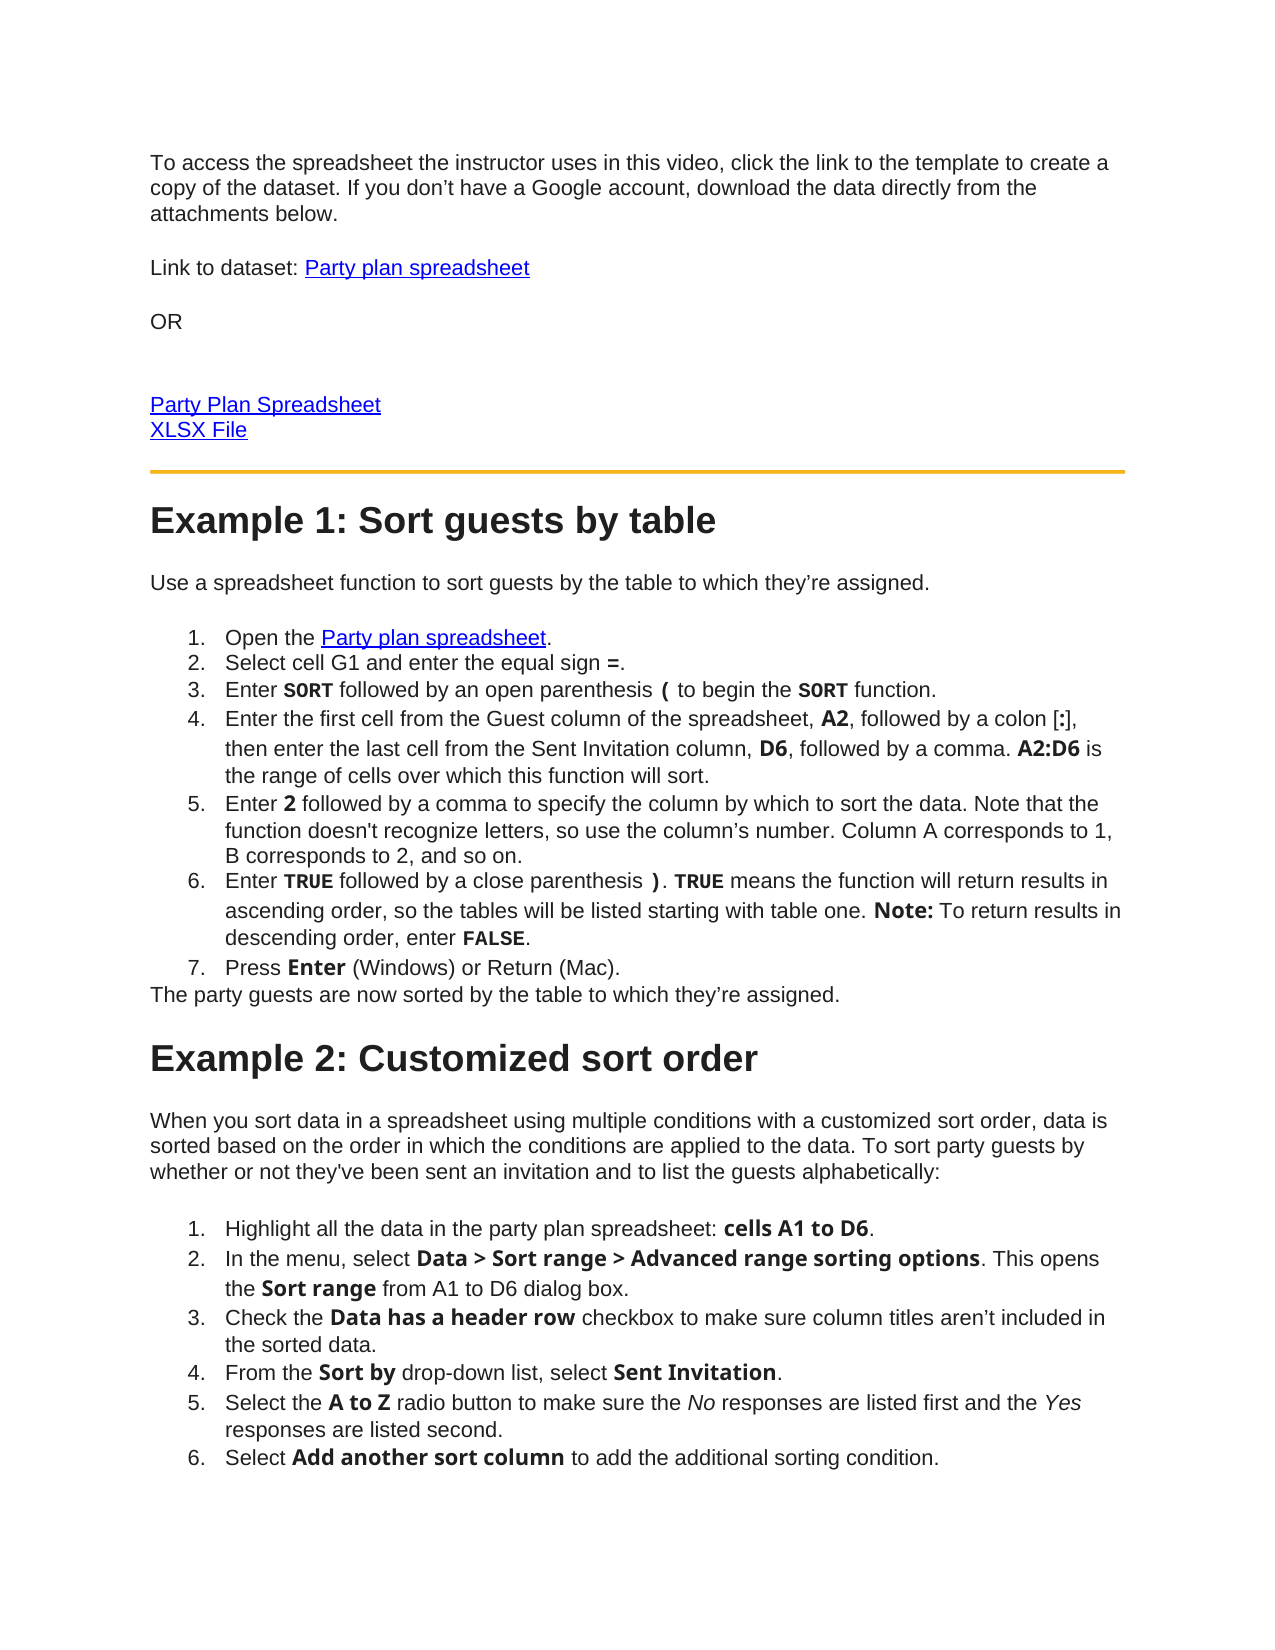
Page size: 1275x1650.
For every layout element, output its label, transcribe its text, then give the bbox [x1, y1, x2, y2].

list Enter 2 followed by a comma to specify the column by which to sort the data. Note that the function doesn't recognize letters, so use the column’s number. Column A corresponds to 1, B corresponds to 2, and so on. [187, 788, 1125, 868]
picture [150, 470, 1125, 474]
list Select Add another sort column to add the additional sorting condition. [187, 1442, 1125, 1472]
list Enter SORT followed by an open parenthesis ( to begin the SORT function. [187, 677, 1125, 703]
list Highlight all the data in the party plan spreadsheet: cells A1 to D6. [187, 1213, 1125, 1243]
list From the Sort by drop-down list, select Sent Invitation. [187, 1357, 1125, 1387]
list Select the A to Z radio button to make sure the No responses are listed first and the Yes responses are listed second. [187, 1387, 1125, 1442]
list Press Enter (Windows) or Return (Mac). [187, 952, 1125, 982]
text When you sort data in a spreadsheet using multiple conditions with a customized sort order, data is sorted based on the order in which the conditions are applied to the data. To sort party guests by whether or not they've been sent an invitation and to list the guests alphabetically: [150, 1108, 1125, 1184]
text XLSX File [150, 417, 1125, 442]
text To access the spreadsheet the instructor uses in this video, click the link to the template to create a copy of the dataset. If you don’t have a Google account, download the data directly from the attachments below. [150, 150, 1125, 226]
list In the menu, select Data > Sort range > Advanced range sorting options. This opens the Sort range from A1 to D6 dialog box. [187, 1243, 1125, 1302]
text Link to dataset: Party plan spreadsheet [150, 255, 1125, 280]
list Enter TRUE followed by a close parenthesis ). TRUE means the function will return results in ascending order, so the tables will be listed starting with table one. Note: To return results in descending order, enter FALSE. [187, 868, 1125, 952]
text The party guests are now sorted by the table to which they’re assigned. [150, 982, 1125, 1007]
text Example 2: Customized sort order [150, 1036, 1125, 1079]
text Use a spreadsheet function to sort guests by the table to which they’re assigned. [150, 570, 1125, 596]
list Select cell G1 and enter the equal sign =. [187, 650, 1125, 677]
list Check the Data has a header row checkbox to make sure column titles aren’t included in the sorted data. [187, 1302, 1125, 1357]
text Party Plan Spreadsheet [150, 392, 1125, 417]
list Open the Party plan spreadsheet. [187, 625, 1125, 650]
text OR [150, 309, 1125, 334]
list Enter the first cell from the Guest column of the spreadsheet, A2, followed by a colon [:], then enter the last cell from the Sent Invitation column, D6, followed by a comma. A2:D6 is the range of cells over which this function will sort. [187, 703, 1125, 788]
text Example 1: Sort guests by table [150, 498, 1125, 541]
